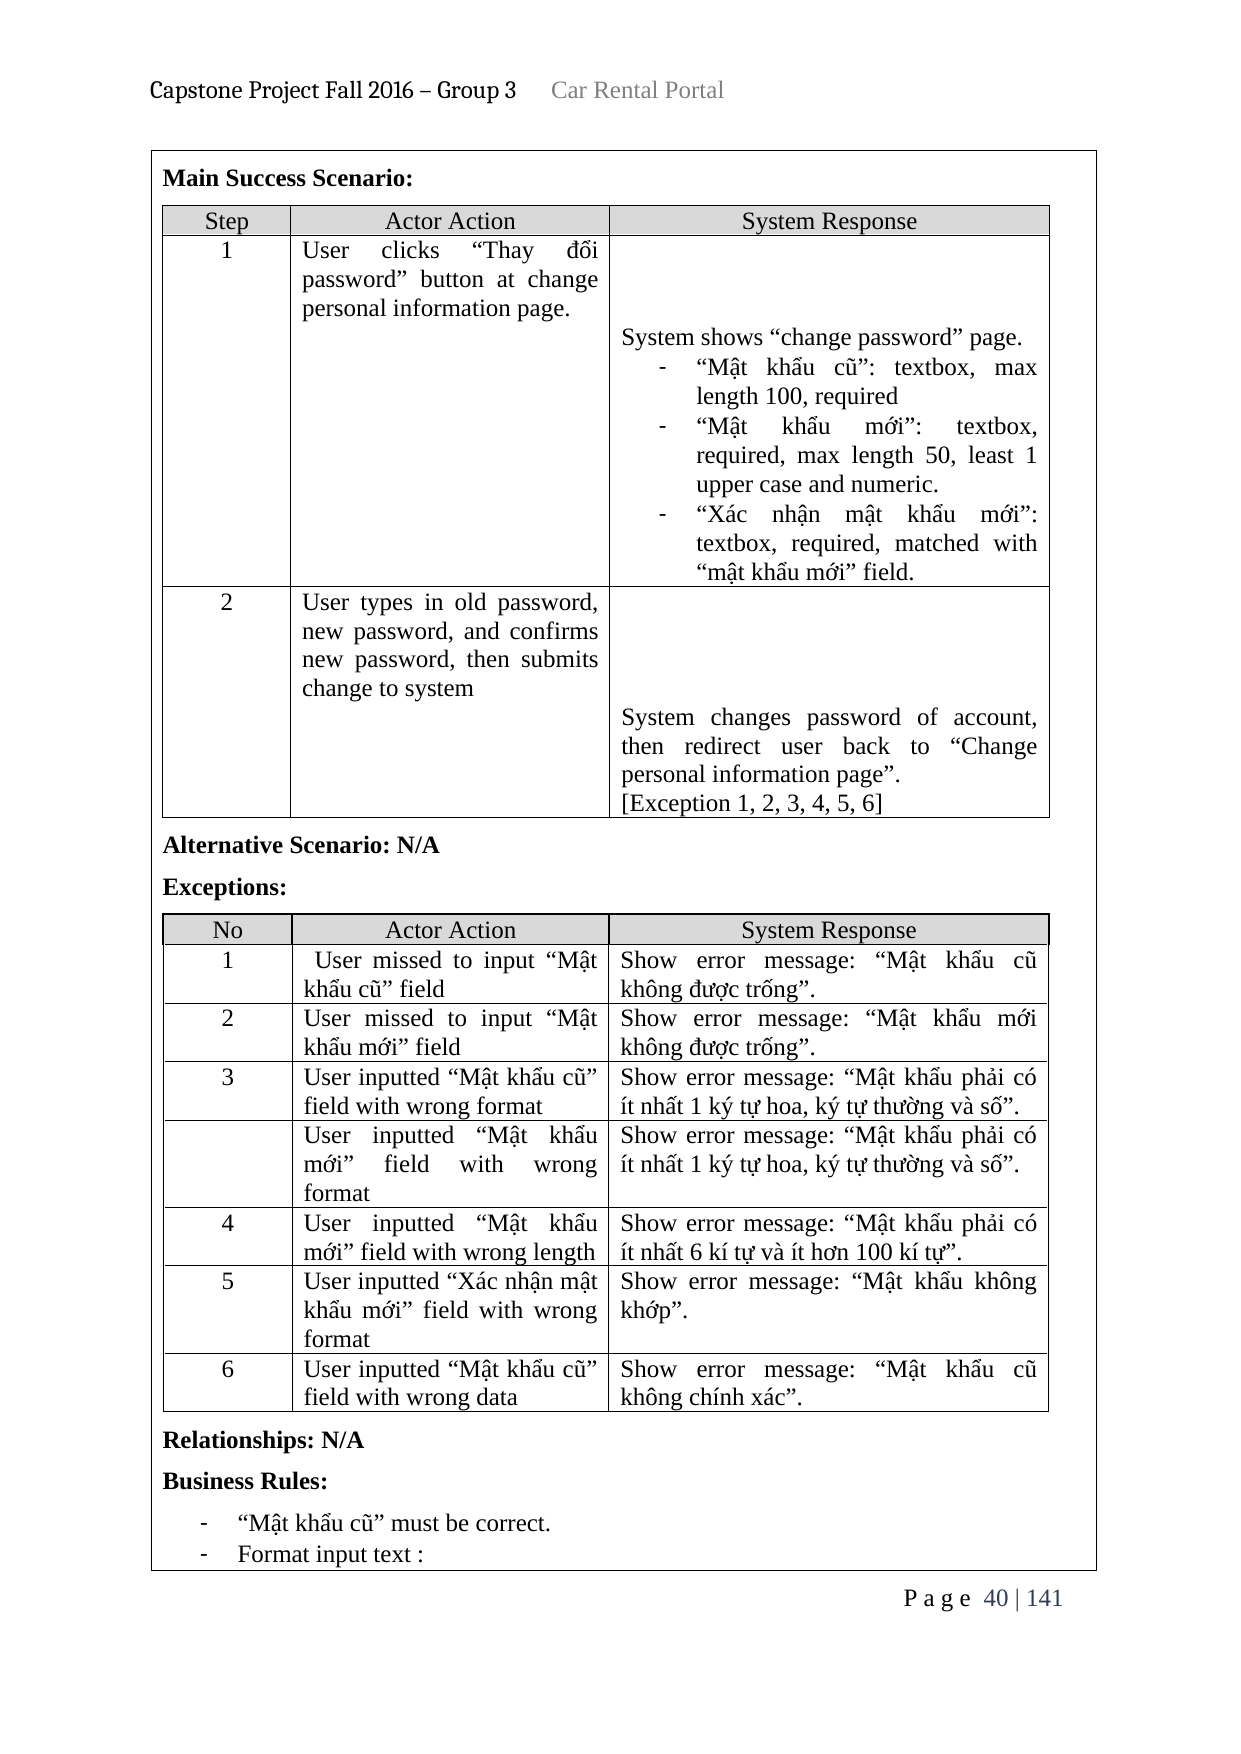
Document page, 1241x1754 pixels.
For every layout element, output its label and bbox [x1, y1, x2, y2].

table_cell [152, 151, 1096, 1570]
